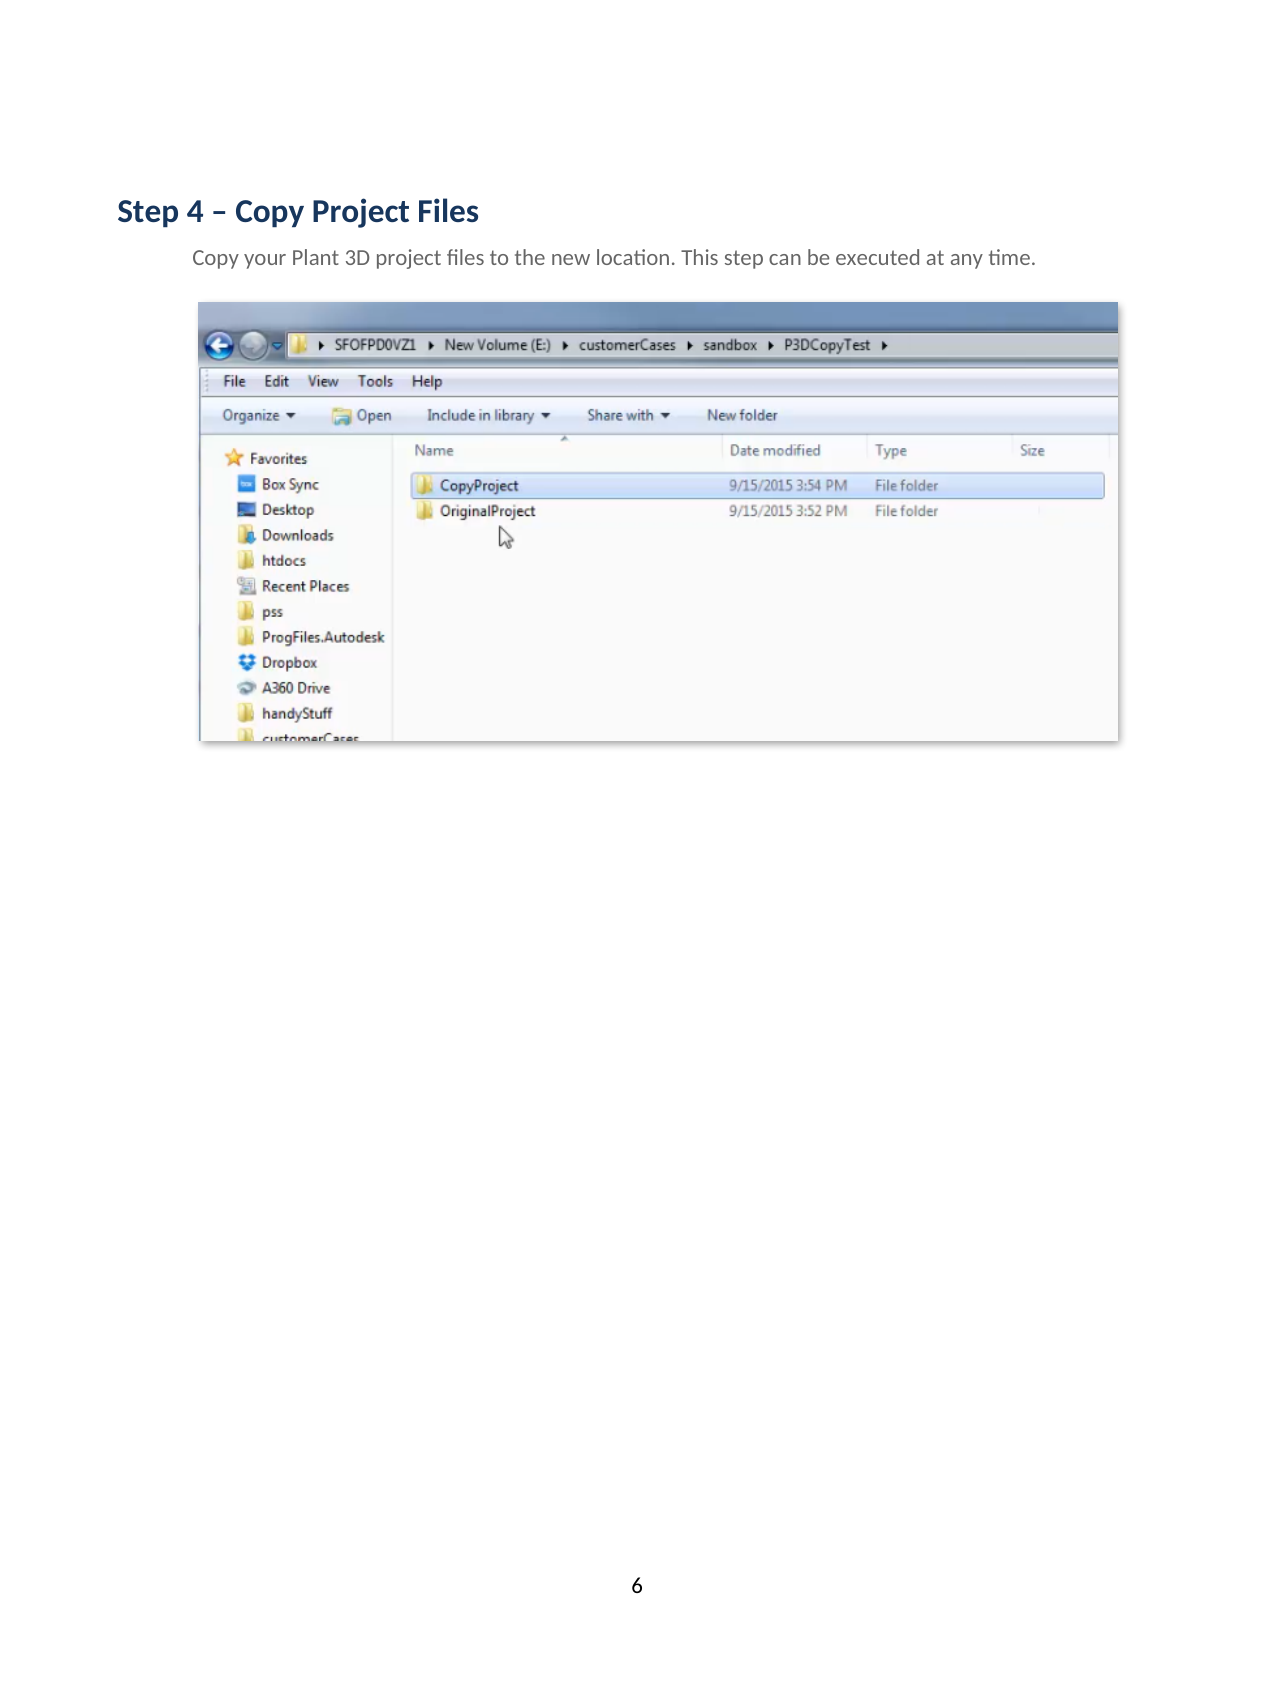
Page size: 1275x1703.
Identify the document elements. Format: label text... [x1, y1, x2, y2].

text Copy your Plant 3D project files to the new location. This step can be executed at any time. [117, 243, 1156, 271]
picture [198, 302, 1118, 741]
subtitle Step 4 – Copy Project Files [117, 190, 1156, 231]
